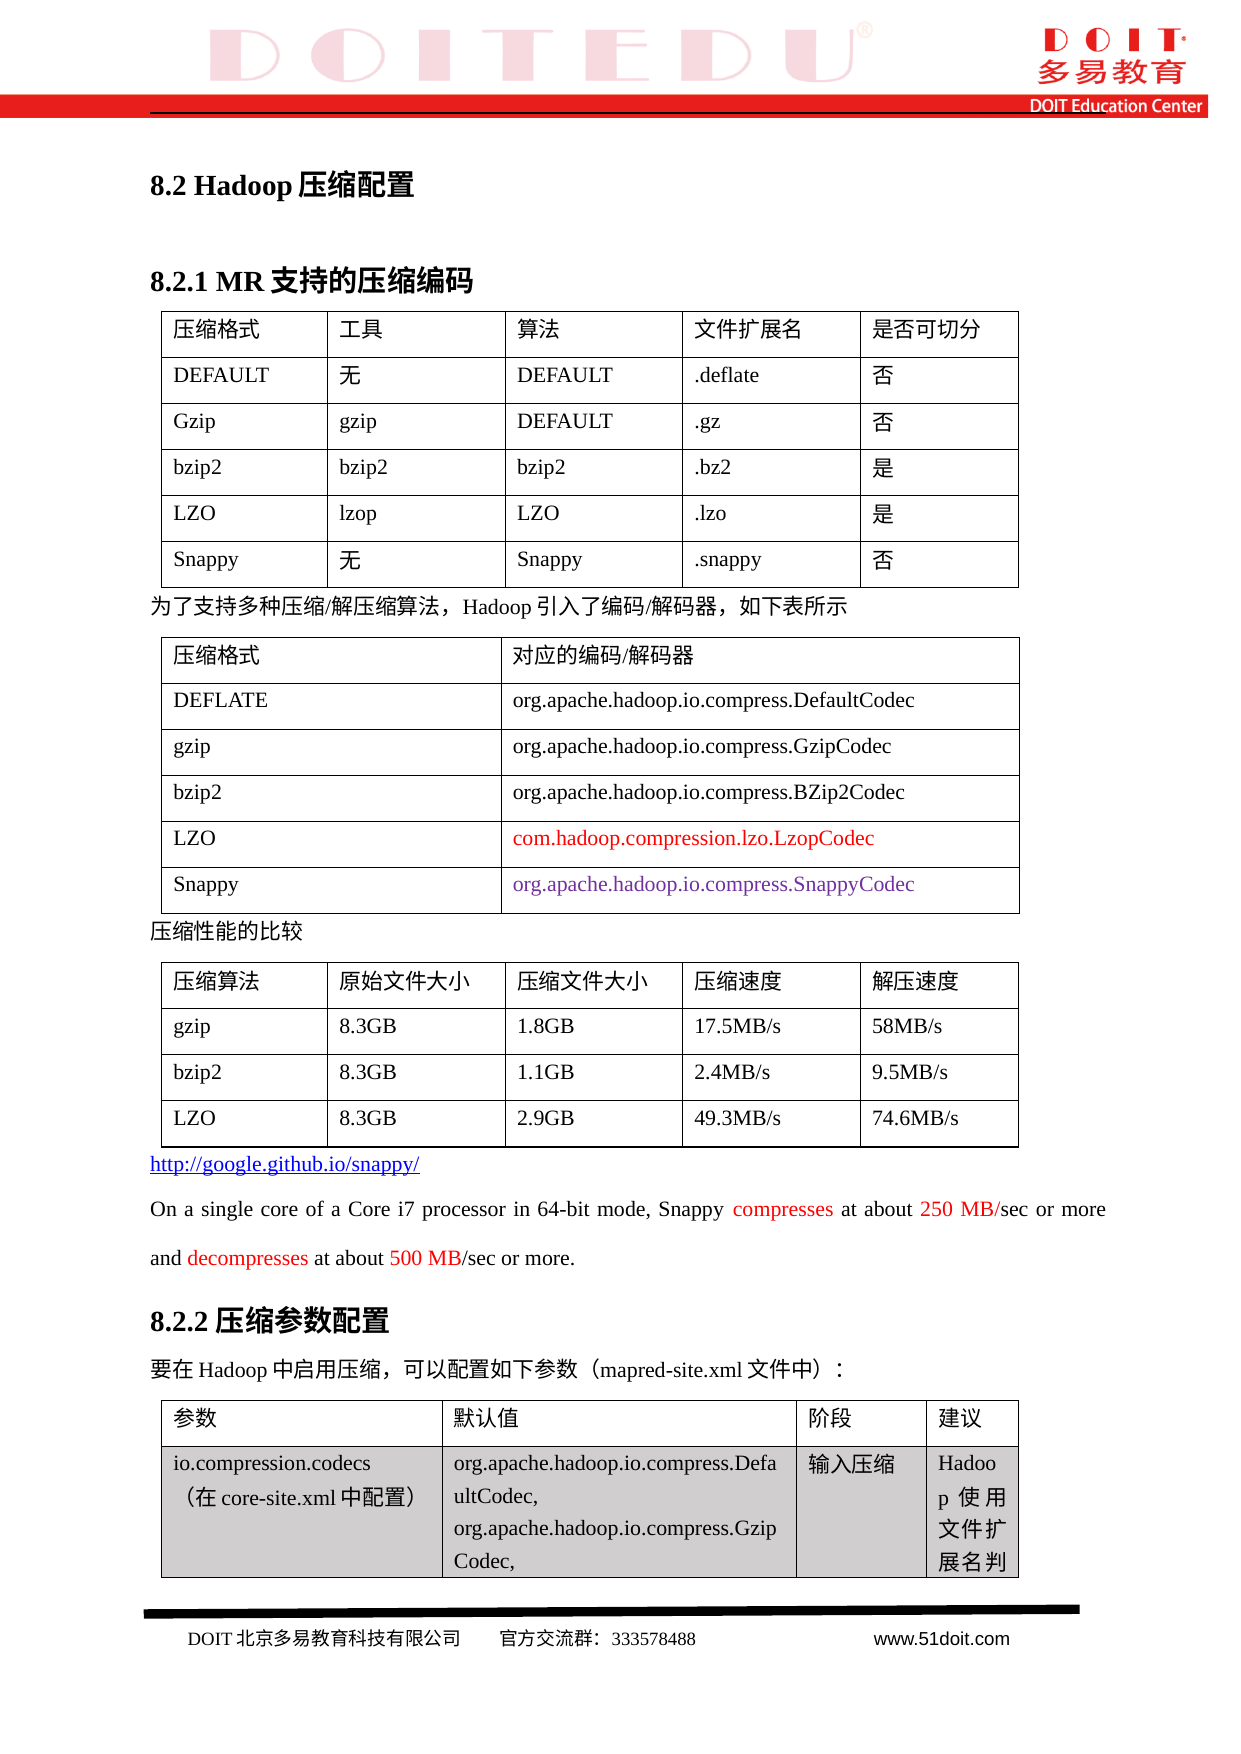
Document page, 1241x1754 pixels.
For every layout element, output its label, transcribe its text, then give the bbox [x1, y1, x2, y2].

table_cell 2.4MB/s [683, 1055, 860, 1100]
table_cell LZO [506, 496, 682, 541]
table_header 原始文件大小 [328, 963, 505, 1008]
table_header 参数 [162, 1401, 442, 1446]
subtitle 8.2.2 压缩参数配置 [150, 1286, 1106, 1351]
text http://google.github.io/snappy/ [150, 1147, 1106, 1180]
table_cell 否 [861, 404, 1018, 449]
table_cell bzip2 [506, 450, 682, 495]
table_header 工具 [328, 312, 505, 357]
table_cell 是 [861, 496, 1018, 541]
text 为了支持多种压缩/解压缩算法，Hadoop引入了编码/解码器，如下表所示 [150, 588, 1106, 621]
table_header 算法 [506, 312, 682, 357]
text 压缩性能的比较 [150, 914, 1106, 946]
table_header 压缩速度 [683, 963, 860, 1008]
table_cell .deflate [683, 358, 860, 403]
table_cell 1.8GB [506, 1009, 682, 1054]
table_cell Snappy [162, 542, 327, 587]
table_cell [162, 1447, 442, 1577]
table_header 解压速度 [861, 963, 1018, 1008]
table_cell 49.3MB/s [683, 1101, 860, 1146]
subtitle 8.2 Hadoop压缩配置 [150, 150, 1106, 215]
table_cell gzip [162, 1009, 327, 1054]
text 要在Hadoop中启用压缩，可以配置如下参数（mapred-site.xml文件中）： [150, 1351, 1106, 1384]
table_cell gzip [328, 404, 505, 449]
table_cell org.apache.hadoop.io.compress.BZip2Codec [502, 776, 1019, 821]
table_cell 8.3GB [328, 1009, 505, 1054]
table_cell LZO [162, 822, 501, 867]
table_cell bzip2 [162, 450, 327, 495]
table_cell org.apache.hadoop.io.compress.SnappyCodec [502, 868, 1019, 913]
table_cell 2.9GB [506, 1101, 682, 1146]
table_header 压缩文件大小 [506, 963, 682, 1008]
table_cell 1.1GB [506, 1055, 682, 1100]
table_header 压缩格式 [162, 638, 501, 683]
table_cell 否 [861, 542, 1018, 587]
table_cell DEFAULT [162, 358, 327, 403]
table_header 压缩格式 [162, 312, 327, 357]
table_cell 17.5MB/s [683, 1009, 860, 1054]
table_cell 58MB/s [861, 1009, 1018, 1054]
table_cell bzip2 [162, 1055, 327, 1100]
subtitle 8.2.1 MR支持的压缩编码 [150, 246, 1106, 311]
table_cell 9.5MB/s [861, 1055, 1018, 1100]
table_header 阶段 [797, 1401, 926, 1446]
table_cell .snappy [683, 542, 860, 587]
table_cell DEFAULT [506, 404, 682, 449]
table_header 默认值 [443, 1401, 796, 1446]
table_cell Gzip [162, 404, 327, 449]
table_cell 否 [861, 358, 1018, 403]
table_cell 输入压缩 [797, 1447, 926, 1577]
table_cell 8.3GB [328, 1101, 505, 1146]
table_cell DEFLATE [162, 684, 501, 729]
table_cell LZO [162, 496, 327, 541]
table_cell bzip2 [328, 450, 505, 495]
table_header 文件扩展名 [683, 312, 860, 357]
table_cell 8.3GB [328, 1055, 505, 1100]
table_cell org.apache.hadoop.io.compress.DefaultCodec [502, 684, 1019, 729]
table_cell .gz [683, 404, 860, 449]
table_cell .bz2 [683, 450, 860, 495]
table_cell .lzo [683, 496, 860, 541]
table_cell com.hadoop.compression.lzo.LzopCodec [502, 822, 1019, 867]
table_cell 无 [328, 542, 505, 587]
table_header 建议 [927, 1401, 1018, 1446]
picture [0, 14, 1209, 118]
table_cell Snappy [506, 542, 682, 587]
table_cell bzip2 [162, 776, 501, 821]
table_cell Snappy [162, 868, 501, 913]
table_cell org.apache.hadoop.io.compress.GzipCodec [502, 730, 1019, 775]
table_header 压缩算法 [162, 963, 327, 1008]
table_cell gzip [162, 730, 501, 775]
text On a single core of a Core i7 processor in 64-bit mode, Snappy compresses at about 250 MB/sec or more and decompresses at about 500 MB/sec or more. [150, 1192, 1106, 1274]
table_cell 74.6MB/s [861, 1101, 1018, 1146]
table_header 是否可切分 [861, 312, 1018, 357]
table_cell LZO [162, 1101, 327, 1146]
table_header 对应的编码/解码器 [502, 638, 1019, 683]
table_cell lzop [328, 496, 505, 541]
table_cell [443, 1447, 796, 1577]
table_cell 无 [328, 358, 505, 403]
table_cell 是 [861, 450, 1018, 495]
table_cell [927, 1447, 1018, 1577]
table_cell DEFAULT [506, 358, 682, 403]
